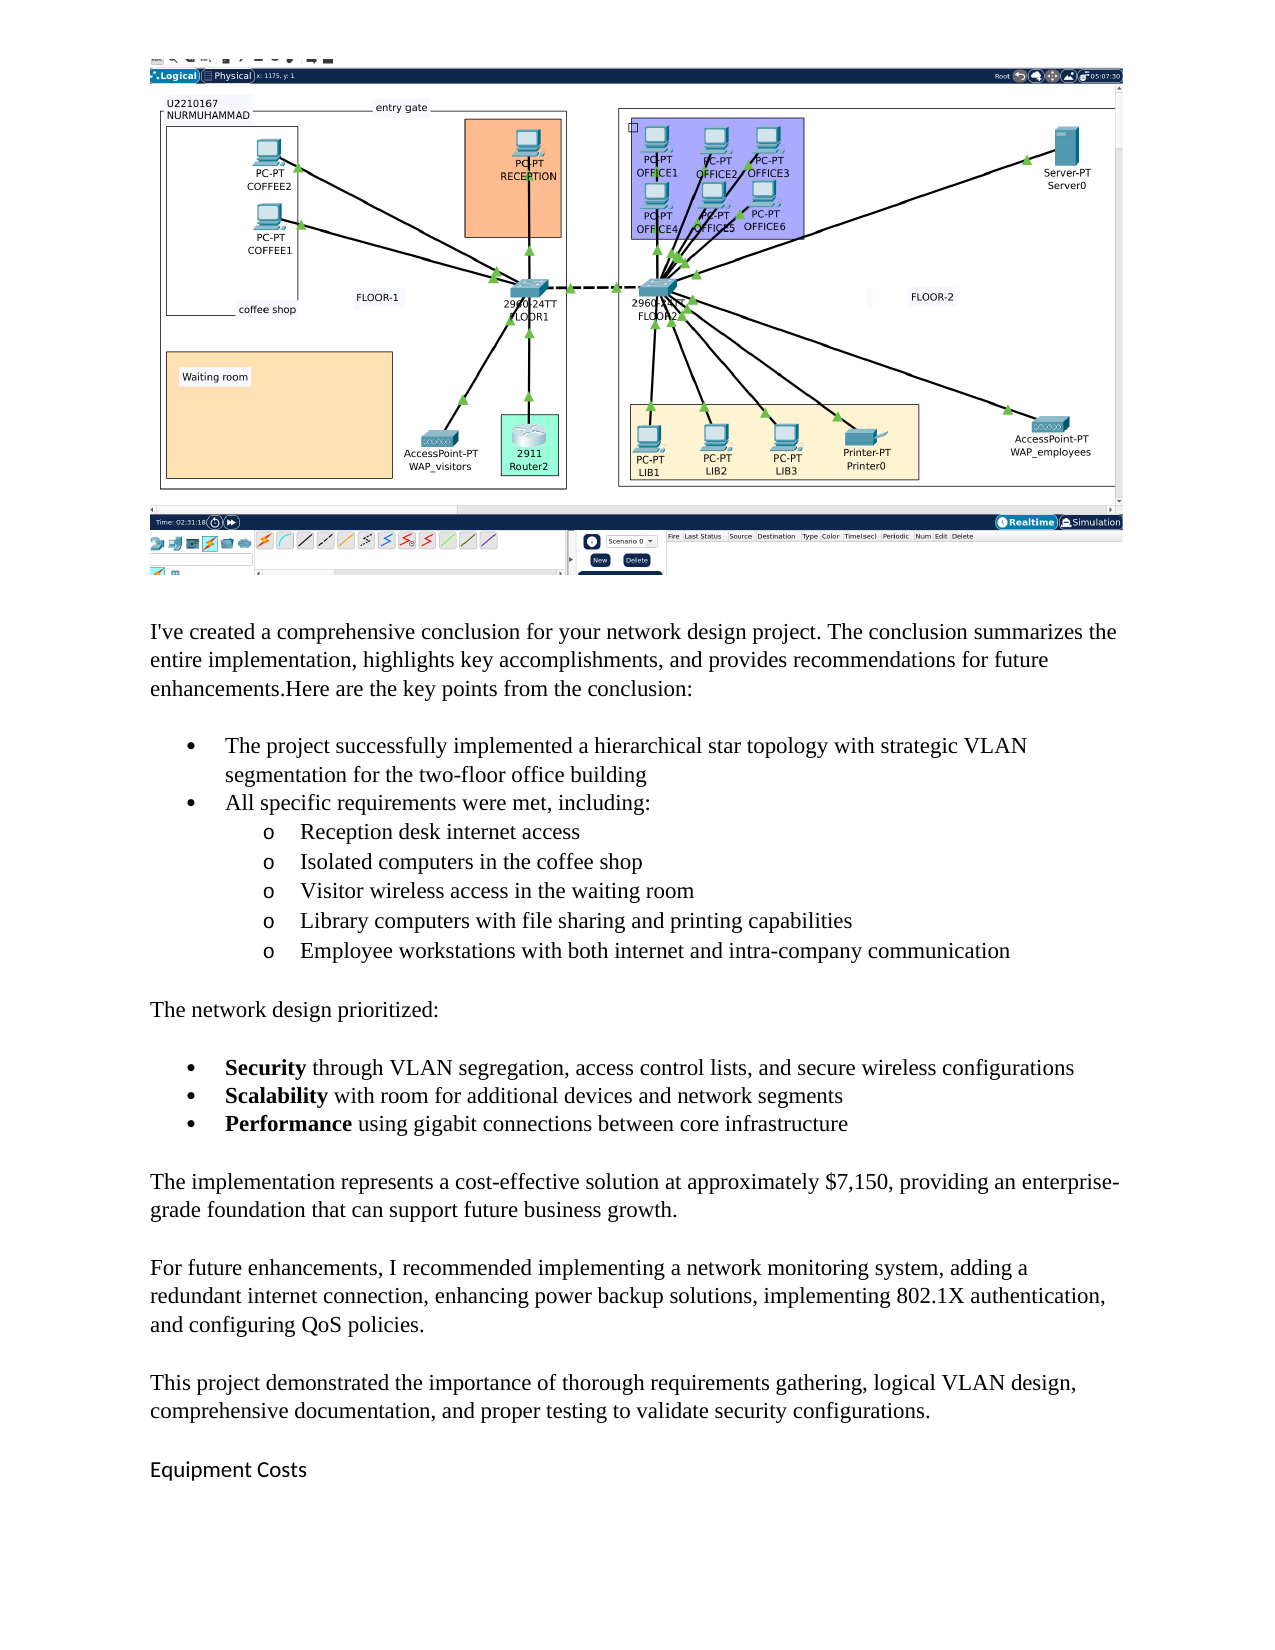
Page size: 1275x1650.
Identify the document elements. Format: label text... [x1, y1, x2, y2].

picture [150, 59, 1123, 575]
text The implementation represents a cost-effective solution at approximately $7,150, providing an enterprise-grade foundation that can support future business growth. [150, 1168, 1125, 1223]
text The network design prioritized: [150, 996, 1125, 1022]
text For future enhancements, I recommended implementing a network monitoring system, adding a redundant internet connection, enhancing power backup solutions, implementing 802.1X authentication, and configuring QoS policies. [150, 1254, 1125, 1337]
text I've created a comprehensive conclusion for your network design project. The conclusion summarizes the entire implementation, highlights key accomplishments, and provides recommendations for future enhancements.Here are the key points from the conclusion: [150, 618, 1125, 701]
list Library computers with file sharing and printing capabilities [262, 907, 1125, 935]
list Reception desk internet access [262, 818, 1125, 846]
list Performance using gigabit connections between core infrastructure [187, 1111, 1125, 1137]
list All specific requirements were met, including: [187, 789, 1125, 816]
list Security through VLAN segregation, access control lists, and secure wireless configurations [187, 1054, 1125, 1080]
text This project demonstrated the importance of thorough requirements gathering, logical VLAN design, comprehensive documentation, and proper testing to validate security configurations. [150, 1369, 1125, 1423]
list Isolated computers in the coffee shop [262, 848, 1125, 875]
list The project successfully implemented a hierarchical star topology with strategic VLAN segmentation for the two-floor office building [187, 733, 1125, 787]
list Scalability with room for additional devices and network segments [187, 1082, 1125, 1108]
list Employee workstations with both internet and intra-company communication [262, 937, 1125, 965]
list Visitor wireless access in the waiting room [262, 877, 1125, 905]
text Equipment Costs [150, 1455, 1125, 1483]
